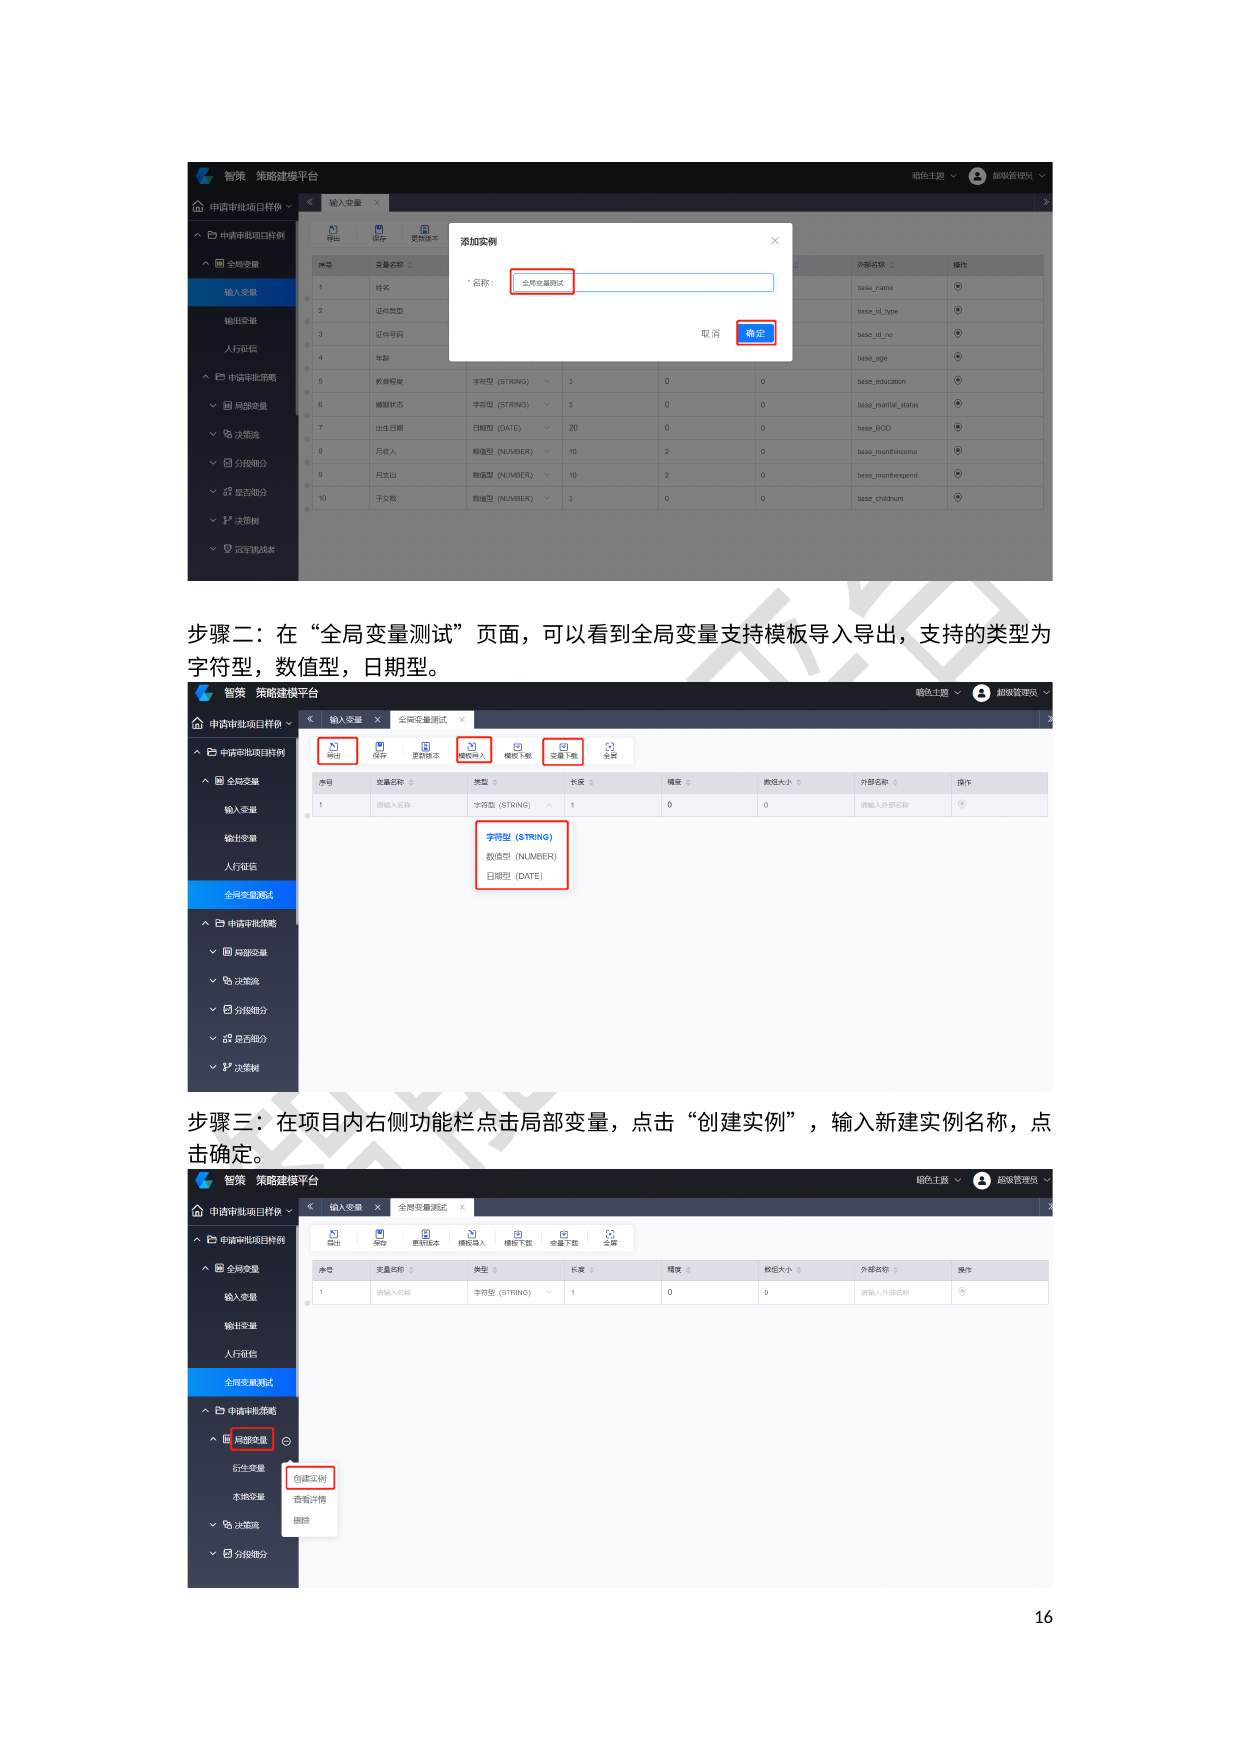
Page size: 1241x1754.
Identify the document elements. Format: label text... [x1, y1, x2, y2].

text 步骤二：在“全局变量测试”页面，可以看到全局变量支持模板导入导出，支持的类型为字符型，数值型，日期型。 [187, 617, 1053, 682]
text 步骤三：在项目内右侧功能栏点击局部变量，点击“创建实例”，输入新建实例名称，点击确定。 [187, 1104, 1053, 1169]
picture [187, 1169, 1053, 1588]
picture [187, 682, 1053, 1092]
picture [187, 162, 1053, 581]
